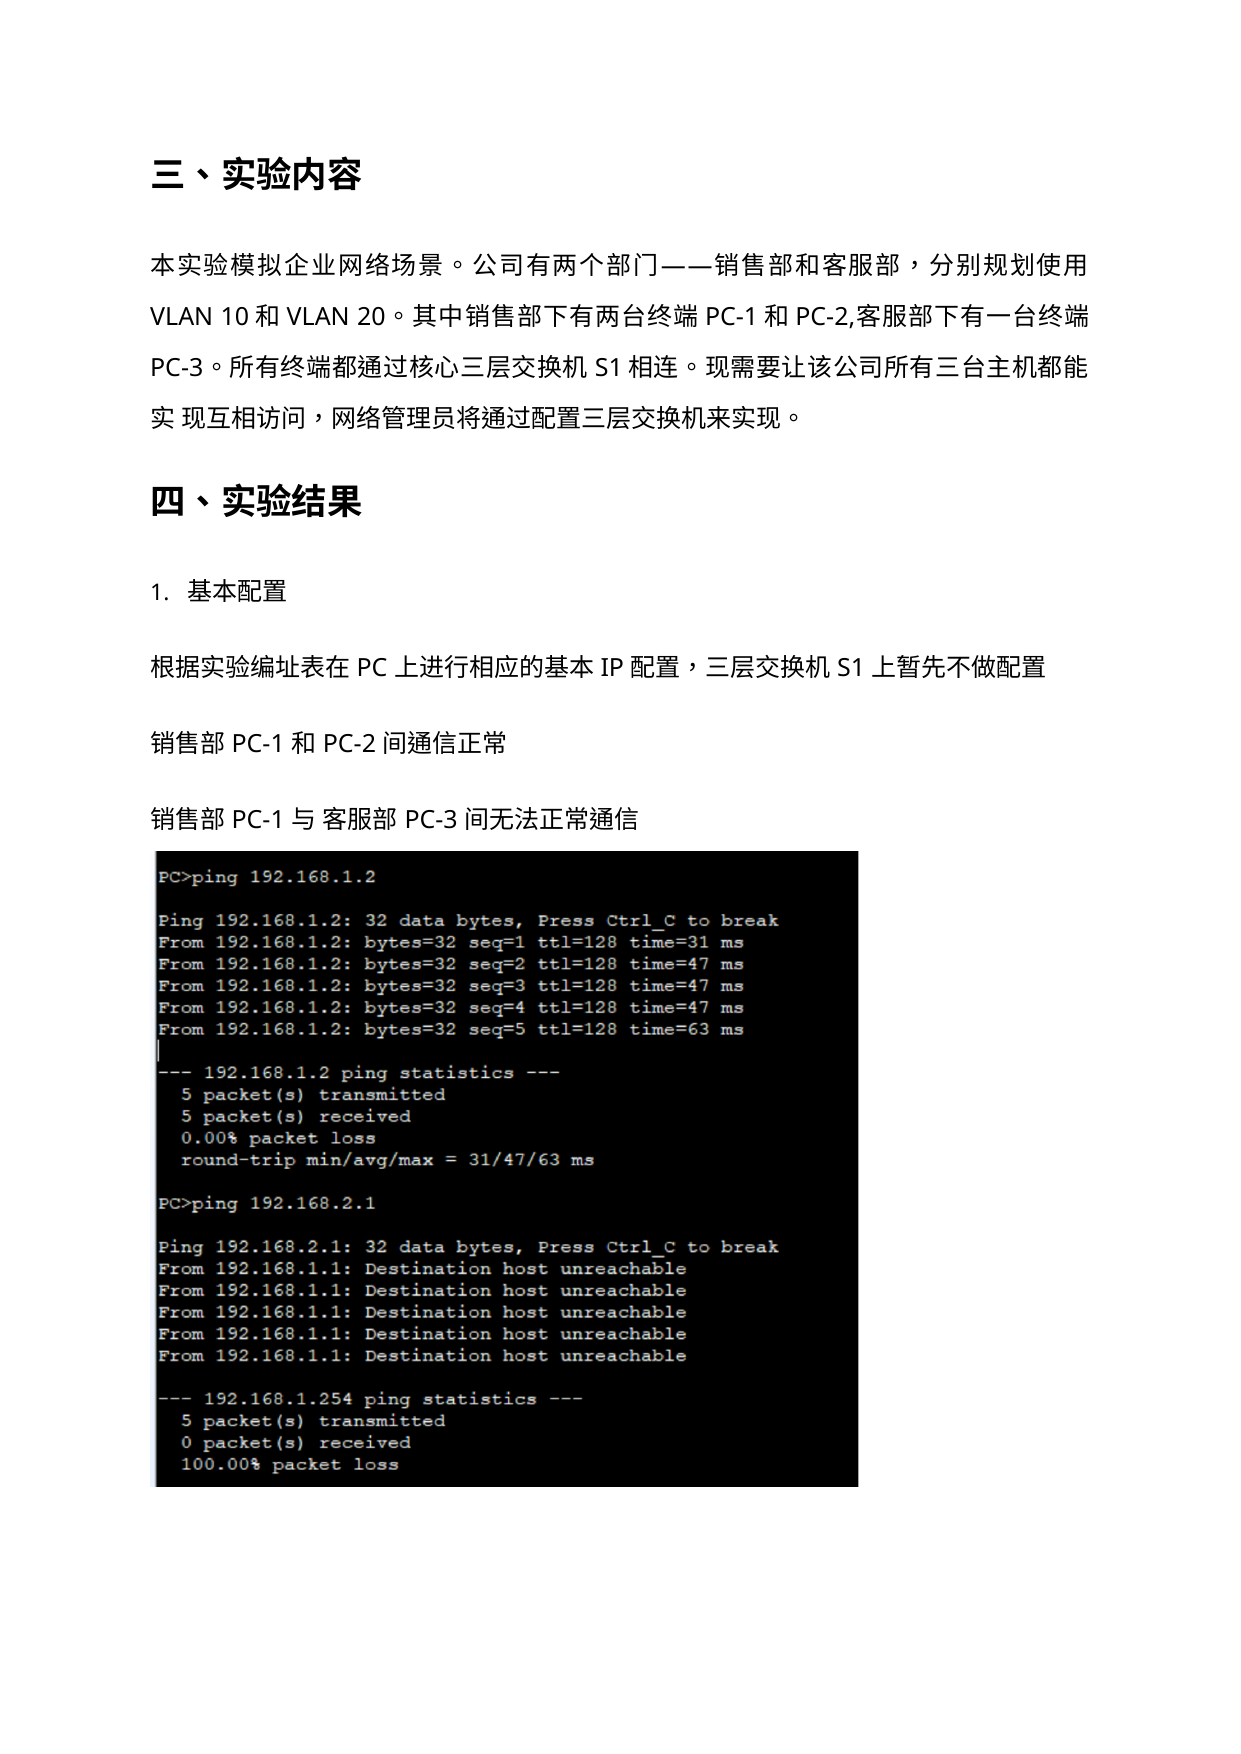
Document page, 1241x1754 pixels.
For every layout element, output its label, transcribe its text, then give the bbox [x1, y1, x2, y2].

picture [150, 851, 859, 1487]
subtitle 四、实验结果 [150, 476, 1090, 525]
text 根据实验编址表在 PC 上进行相应的基本 IP 配置，三层交换机 S1 上暂先不做配置 [150, 650, 1090, 684]
text 本实验模拟企业网络场景。公司有两个部门——销售部和客服部，分别规划使用 VLAN 10和VLAN 20。其中销售部下有两台终端PC-1和PC-2,客服部下有一台终端 PC-3。所有终端都通过核心三层交换机S1相连。现需要让该公司所有三台主机都能实 现互相访问，网络管理员将通过配置三层交换机来实现。 [150, 247, 1090, 434]
list 基本配置 [150, 574, 1090, 608]
text 销售部 PC-1 和 PC-2 间通信正常 [150, 726, 1090, 760]
subtitle 三、实验内容 [150, 150, 1090, 198]
